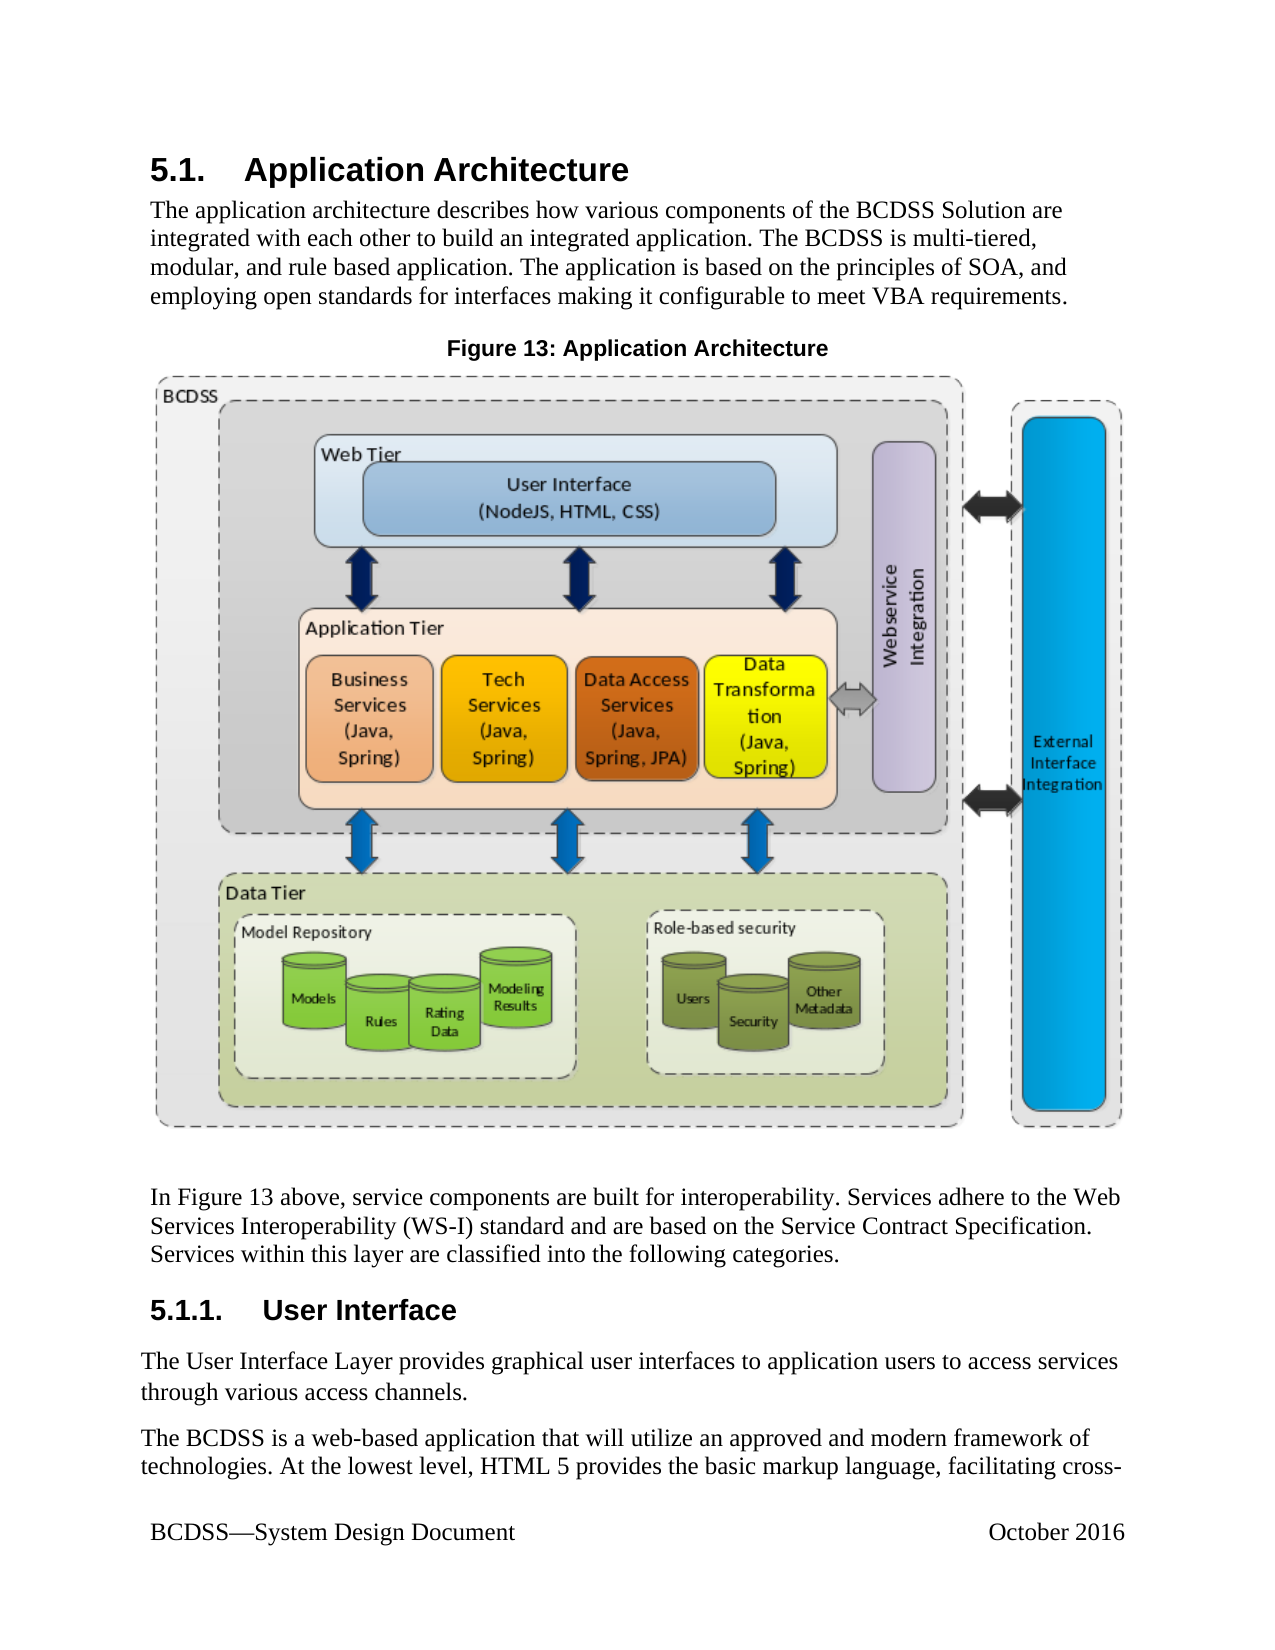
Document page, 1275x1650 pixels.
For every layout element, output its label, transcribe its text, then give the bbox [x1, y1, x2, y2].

subtitle User Interface [150, 1293, 1125, 1327]
text The application architecture describes how various components of the BCDSS Solution are integrated with each other to build an integrated application. The BCDSS is multi-tiered, modular, and rule based application. The application is based on the principles of SOA, and employing open standards for interfaces making it configurable to meet VBA requirements. [150, 195, 1125, 310]
text The User Interface Layer provides graphical user interfaces to application users to access services through various access channels. [141, 1343, 1125, 1406]
subtitle Application Architecture [150, 150, 1125, 188]
text In Figure 13 above, service components are built for interoperability. Services adhere to the Web Services Interoperability (WS-I) standard and are based on the Service Contract Specification. Services within this layer are classified into the following categories. [150, 1182, 1125, 1268]
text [141, 1423, 1125, 1480]
